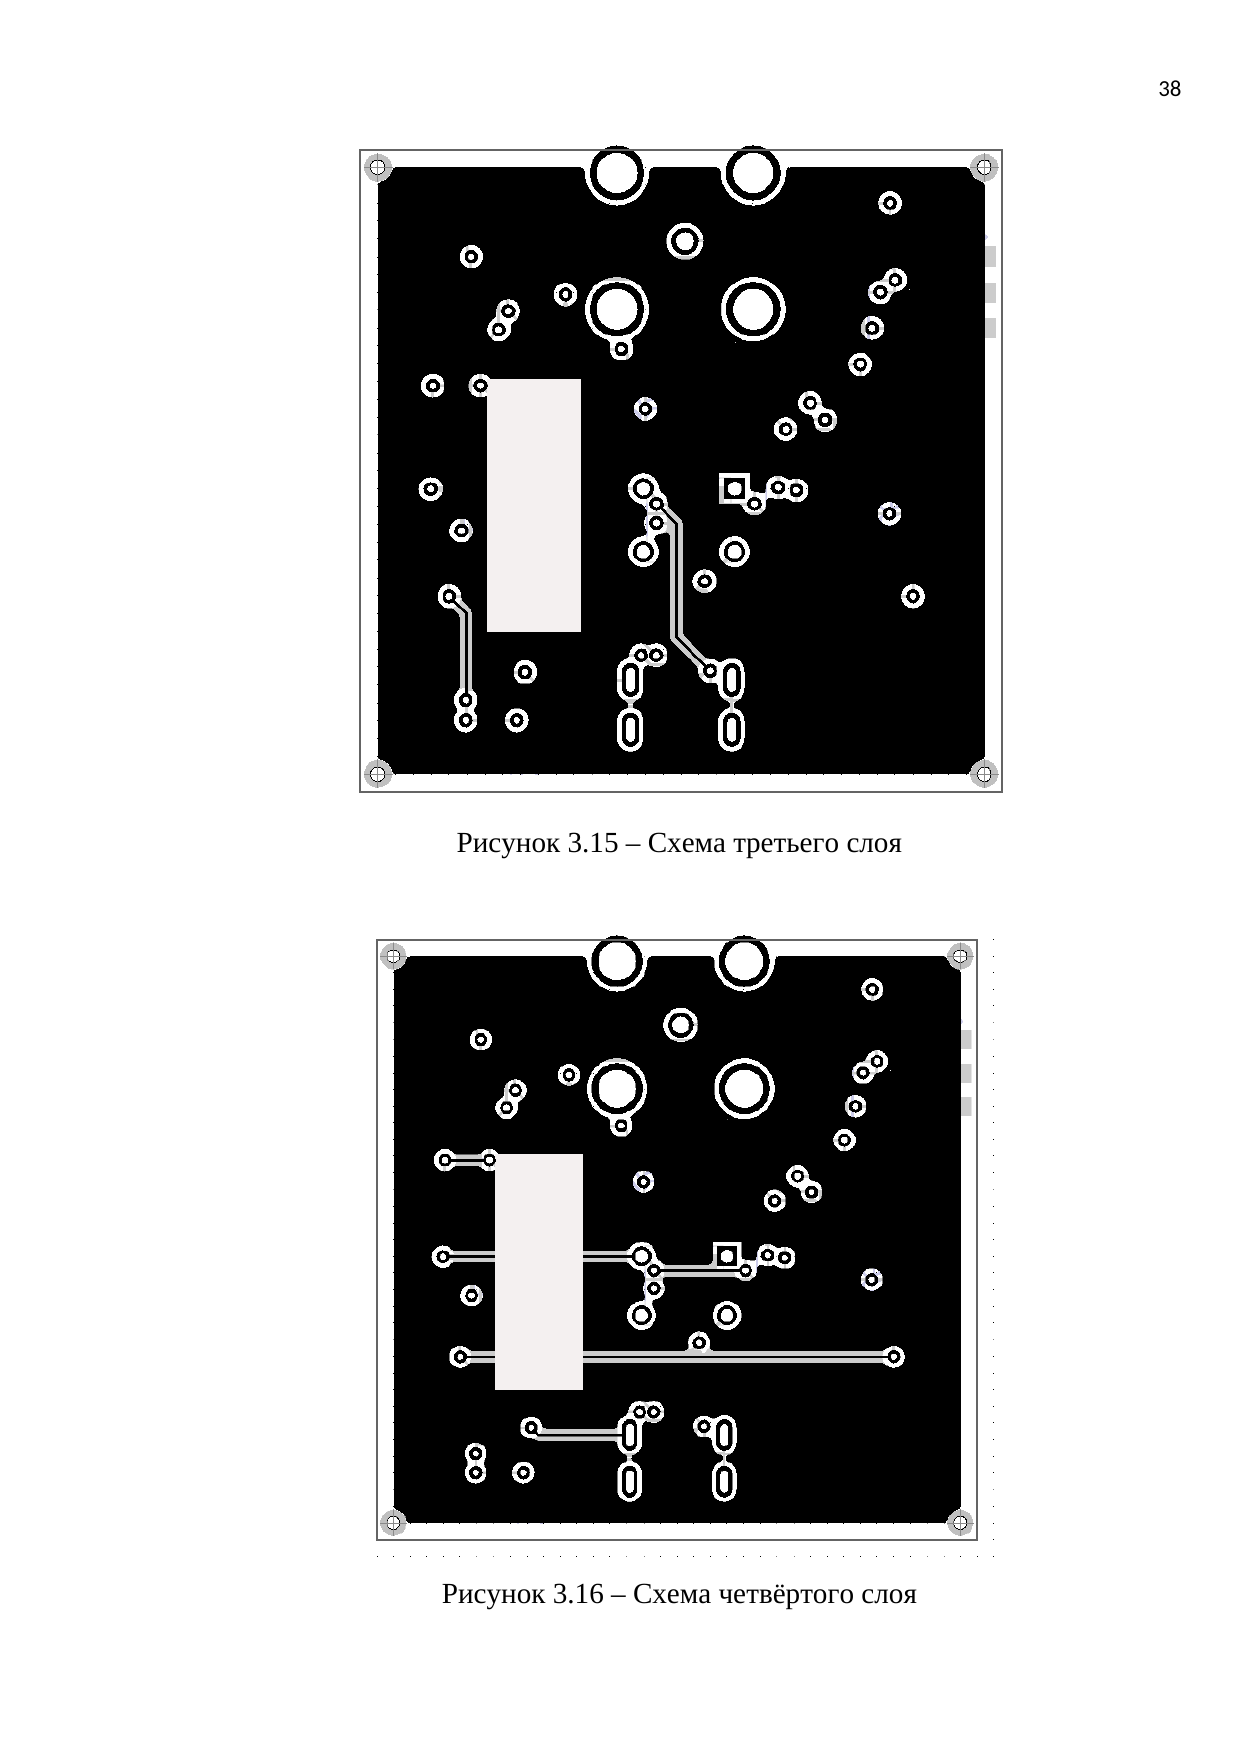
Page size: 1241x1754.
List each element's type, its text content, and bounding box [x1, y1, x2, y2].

picture [361, 925, 998, 1560]
picture [344, 135, 1014, 808]
text Рисунок 3.16 – Схема четвёртого слоя [177, 1577, 1181, 1610]
text Рисунок 3.15 – Схема третьего слоя [177, 825, 1181, 858]
